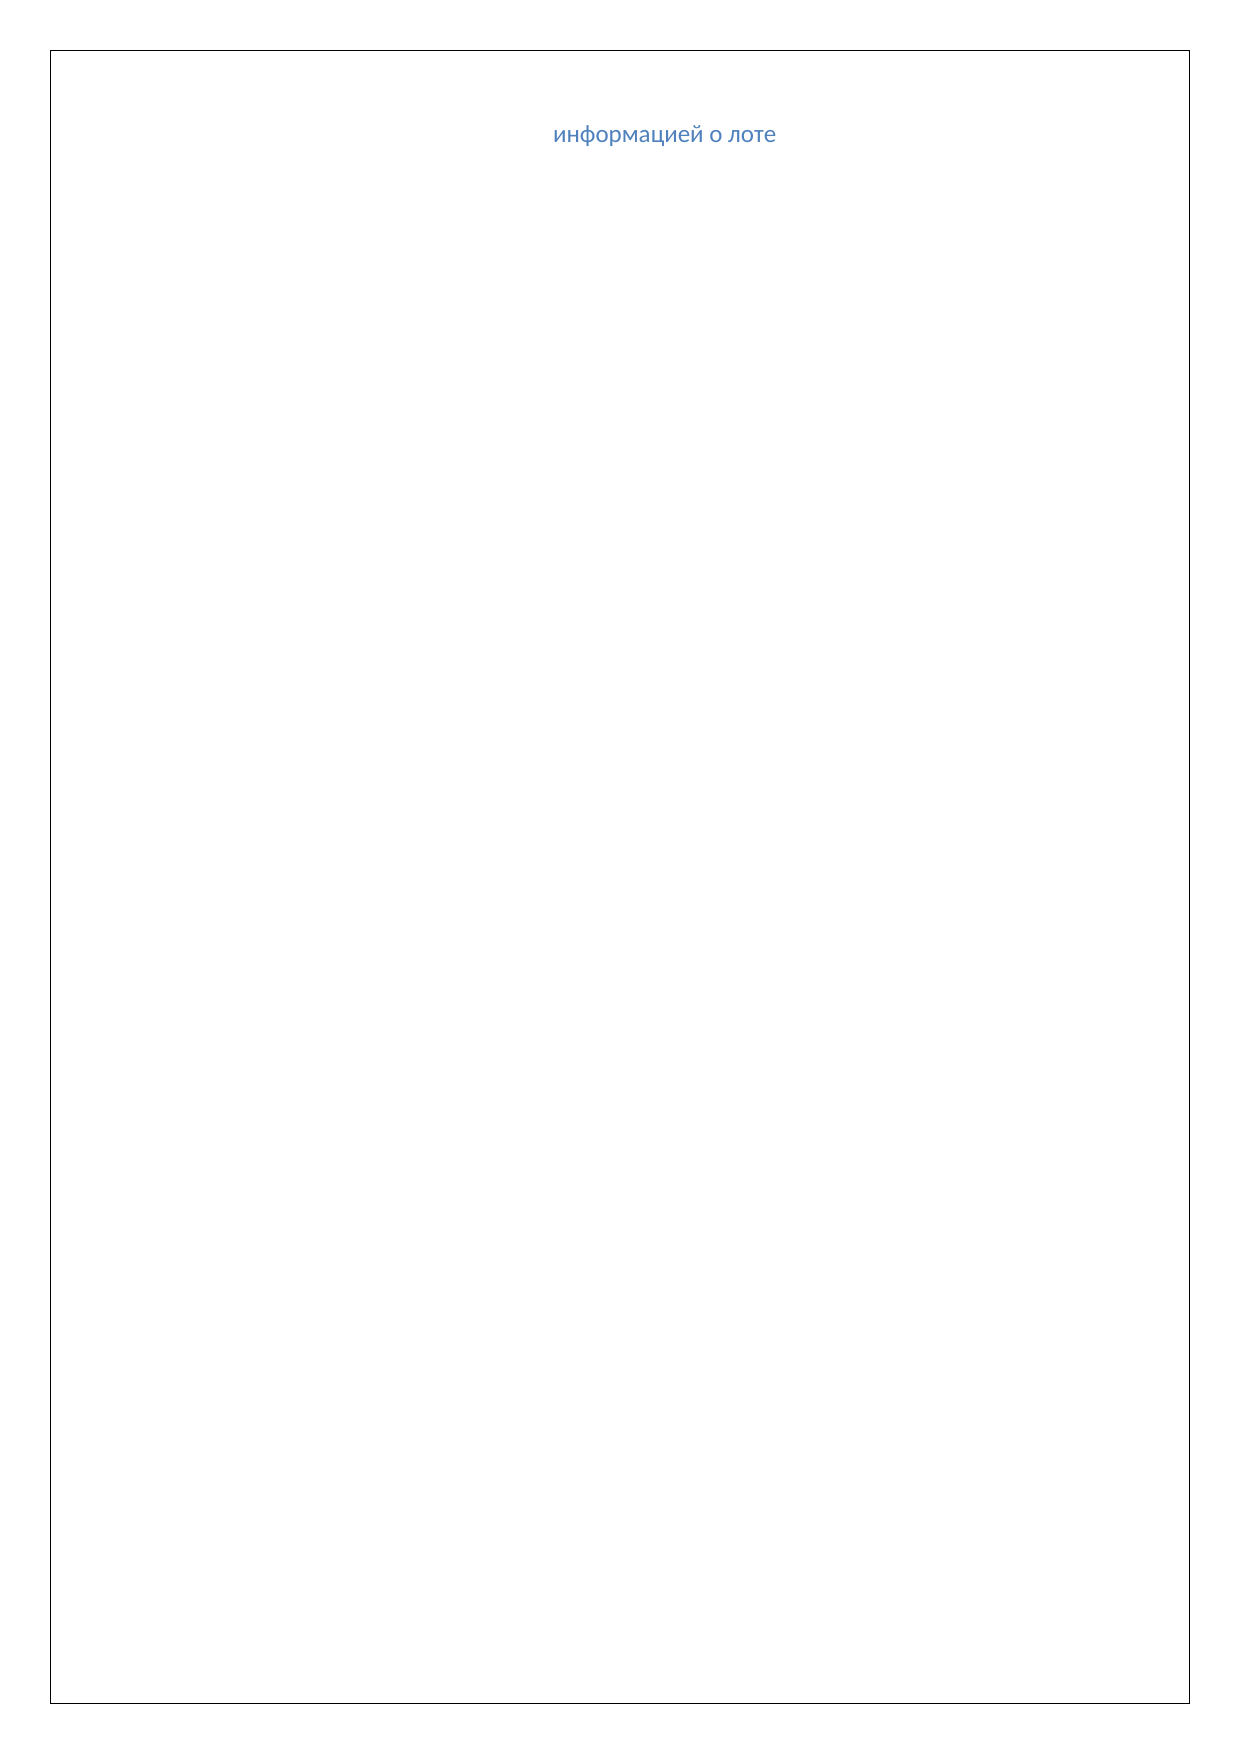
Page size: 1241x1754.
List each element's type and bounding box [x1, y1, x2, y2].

subtitle [177, 118, 1152, 148]
